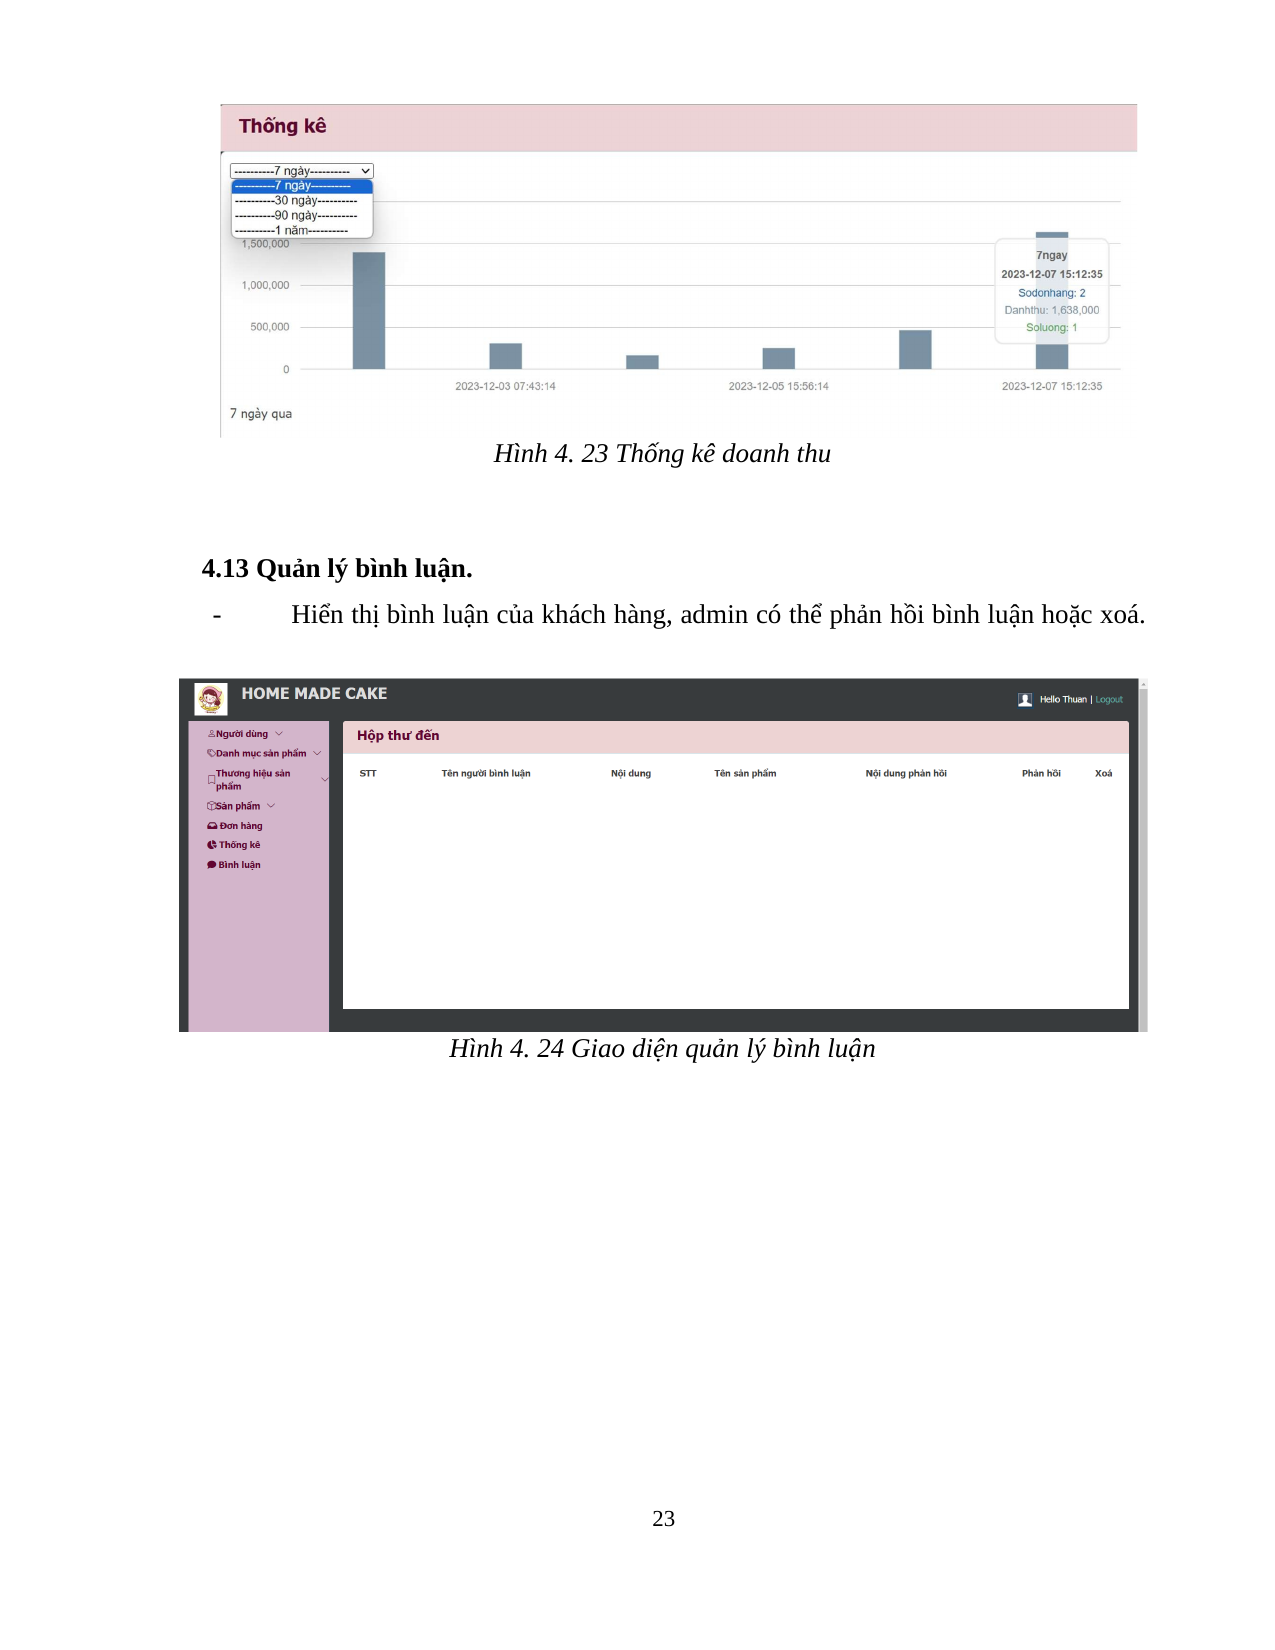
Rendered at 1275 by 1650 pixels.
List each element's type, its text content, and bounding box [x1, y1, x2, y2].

picture [179, 675, 1148, 1032]
text Hình 4. 23 Thống kê doanh thu [179, 437, 1148, 469]
subtitle 4.13 Quản lý bình luận. [202, 552, 1148, 583]
picture [220, 104, 1138, 438]
text Hình 4. 24 Giao diện quản lý bình luận [179, 1032, 1148, 1063]
list Hiển thị bình luận của khách hàng, admin có thể phản hồi bình luận hoặc xoá. [212, 598, 1148, 629]
